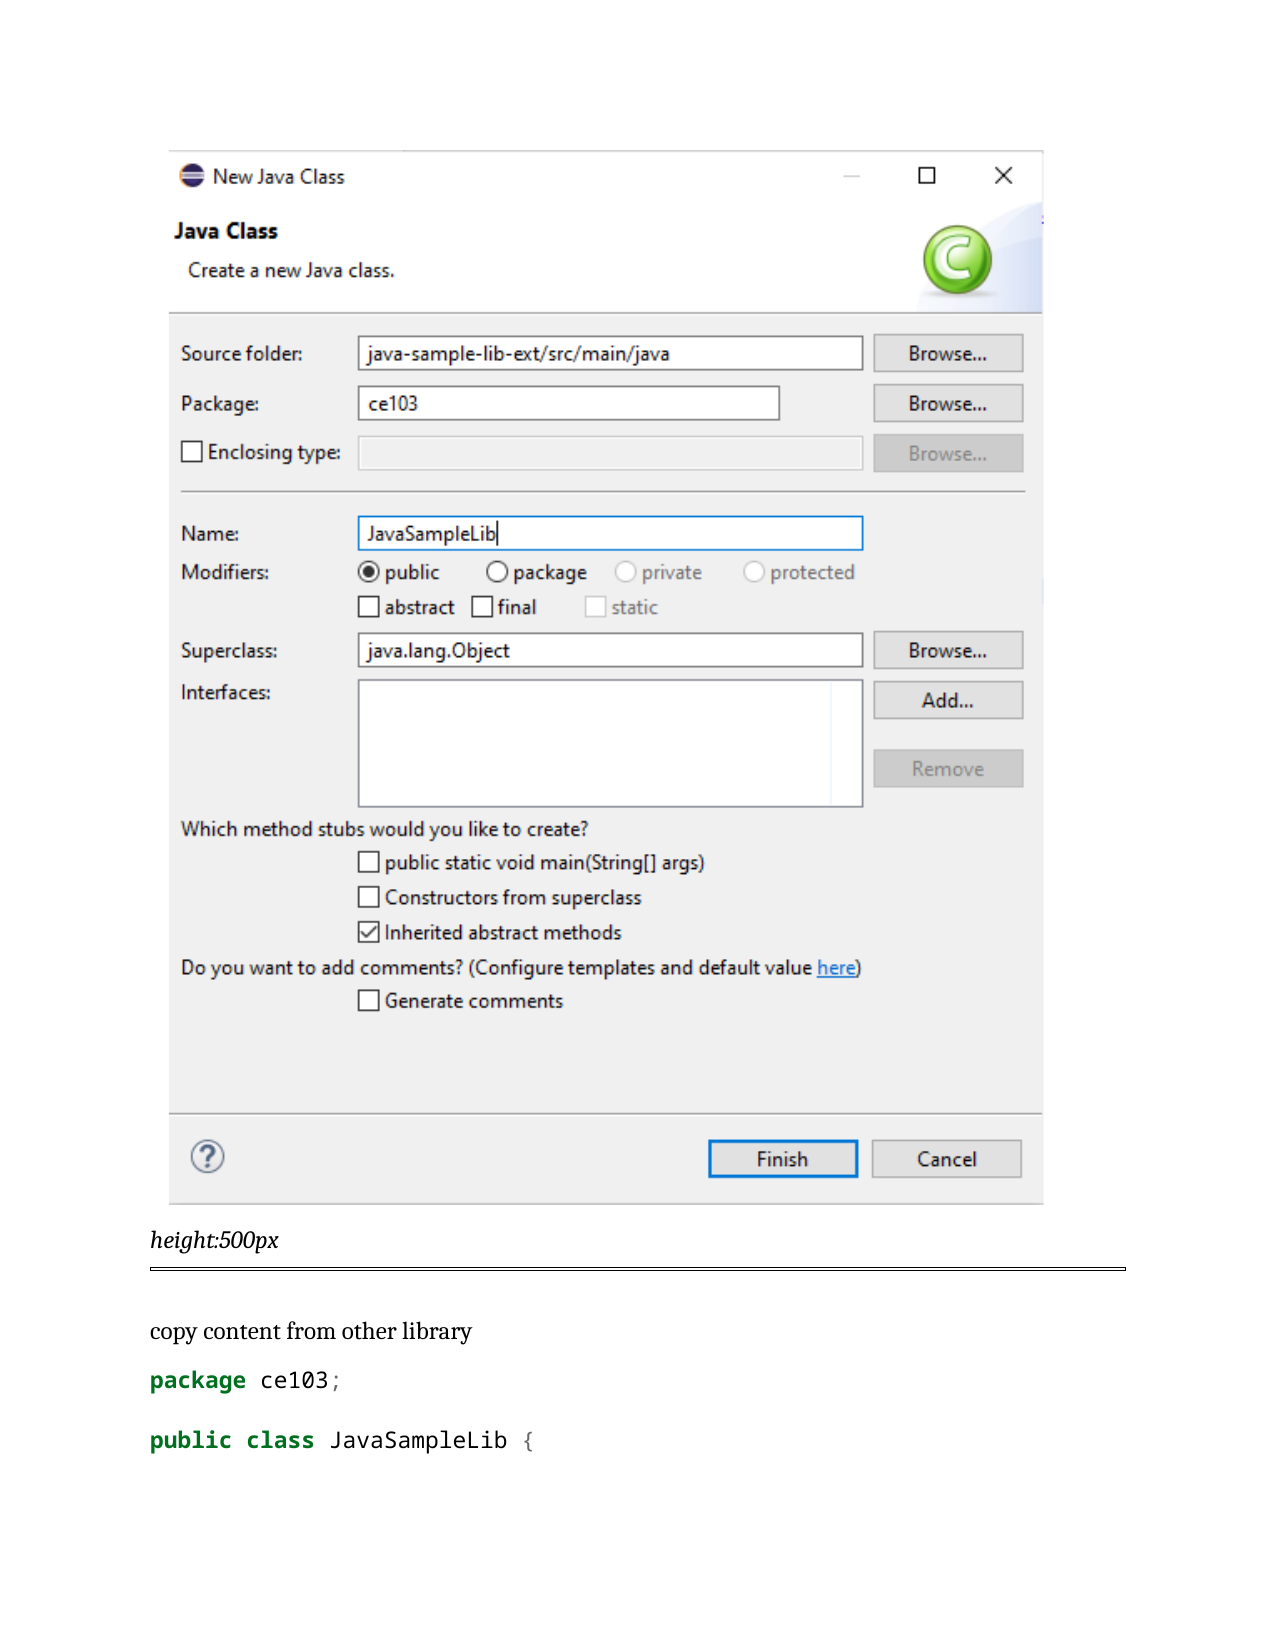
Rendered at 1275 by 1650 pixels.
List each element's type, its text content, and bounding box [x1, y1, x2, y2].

picture [168, 150, 1044, 1205]
text height:500px [150, 1226, 1125, 1254]
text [150, 1364, 1125, 1484]
text copy content from other library [150, 1317, 1125, 1345]
